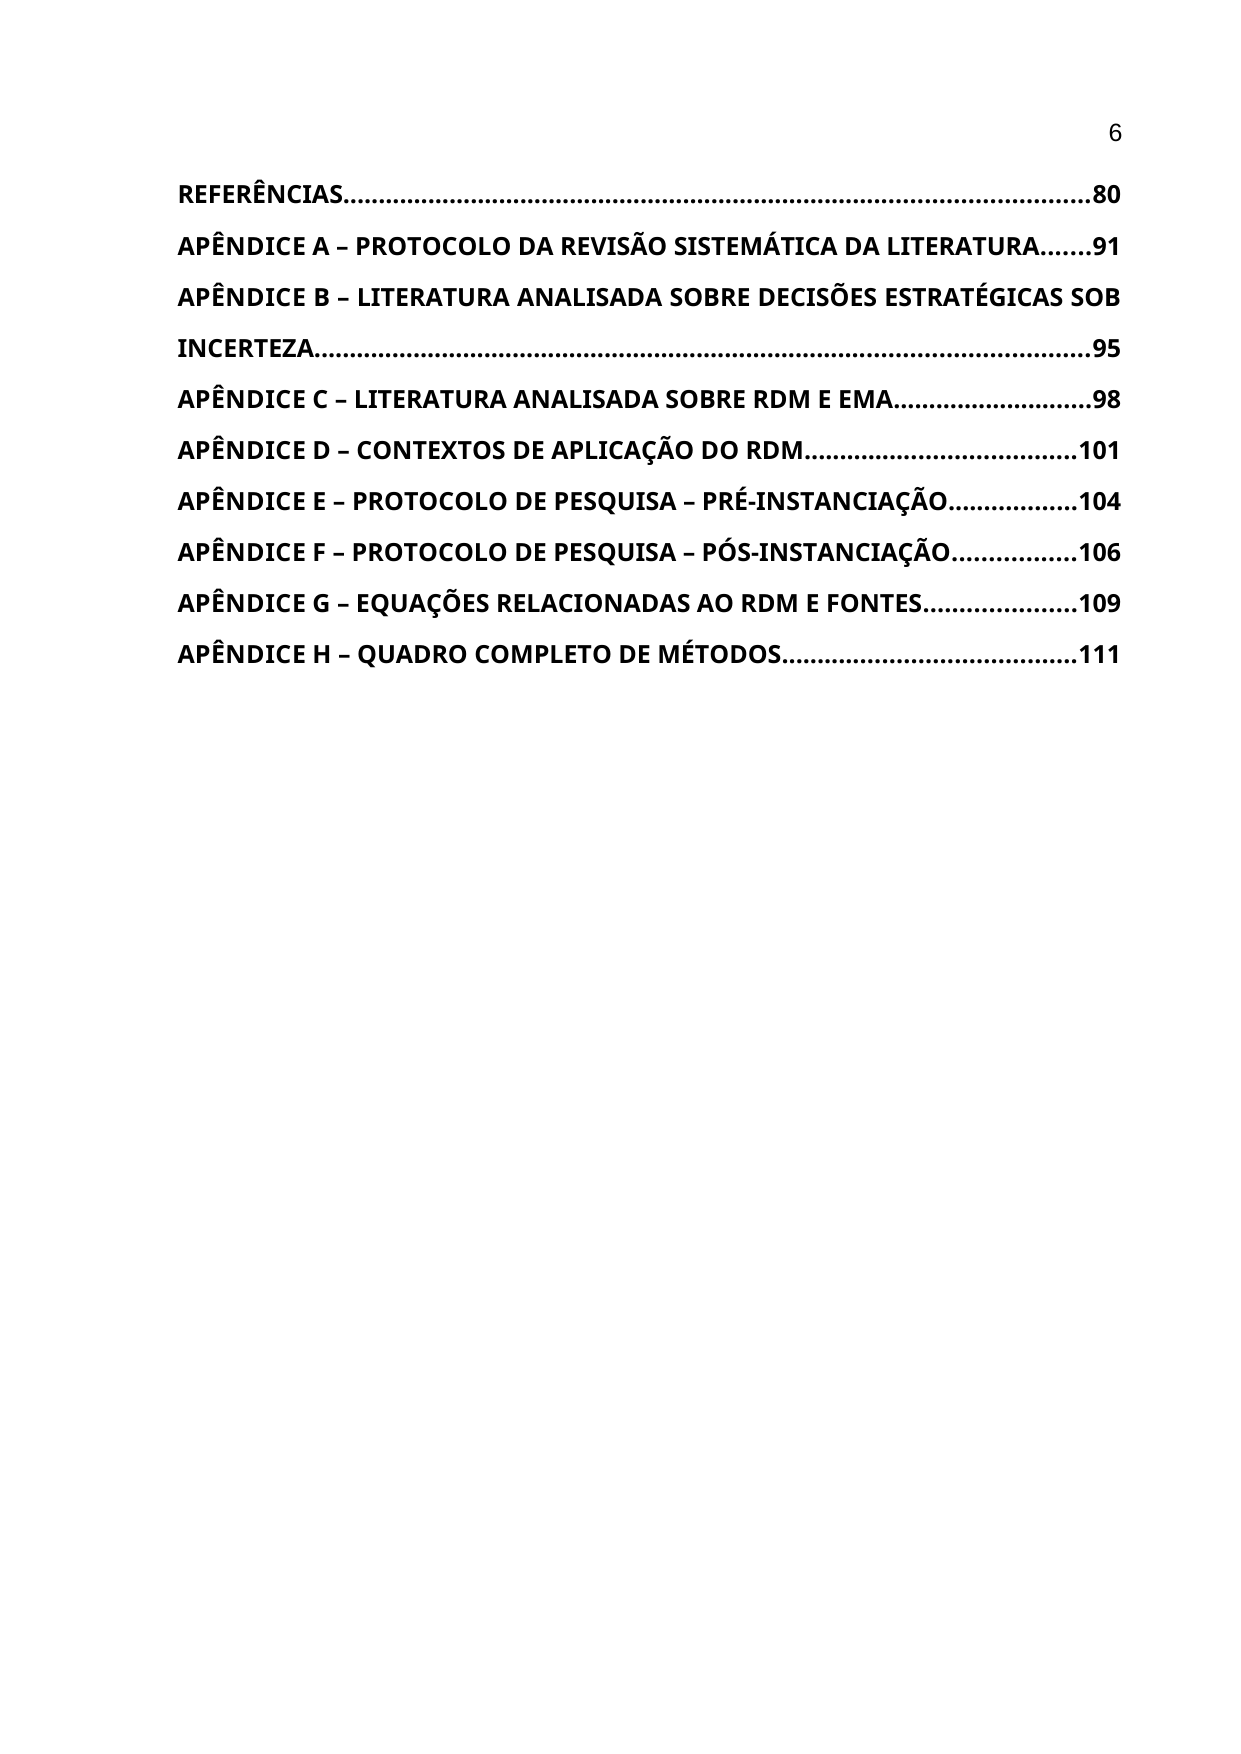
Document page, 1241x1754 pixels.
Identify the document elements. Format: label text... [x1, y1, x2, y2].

text APÊNDICE H – Quadro Completo de Métodos 111 [177, 637, 1122, 671]
text APÊNDICE D – Contextos de Aplicação do RDM 101 [177, 432, 1122, 466]
text APÊNDICE A – Protocolo da Revisão Sistemática da Literatura 91 [177, 228, 1122, 262]
text APÊNDICE F – Protocolo de Pesquisa – Pós-Instanciação 106 [177, 534, 1122, 568]
text APÊNDICE E – Protocolo de Pesquisa – Pré-Instanciação 104 [177, 483, 1122, 517]
text APÊNDICE G – Equações relacionadas ao RDM e Fontes 109 [177, 586, 1122, 619]
text APÊNDICE B – Literatura Analisada sobre Decisões Estratégicas sob Incerteza 95 [177, 279, 1122, 364]
text REFERÊNCIAS 80 [177, 177, 1122, 211]
text APÊNDICE C – Literatura Analisada sobre RDM e EMA 98 [177, 381, 1122, 415]
